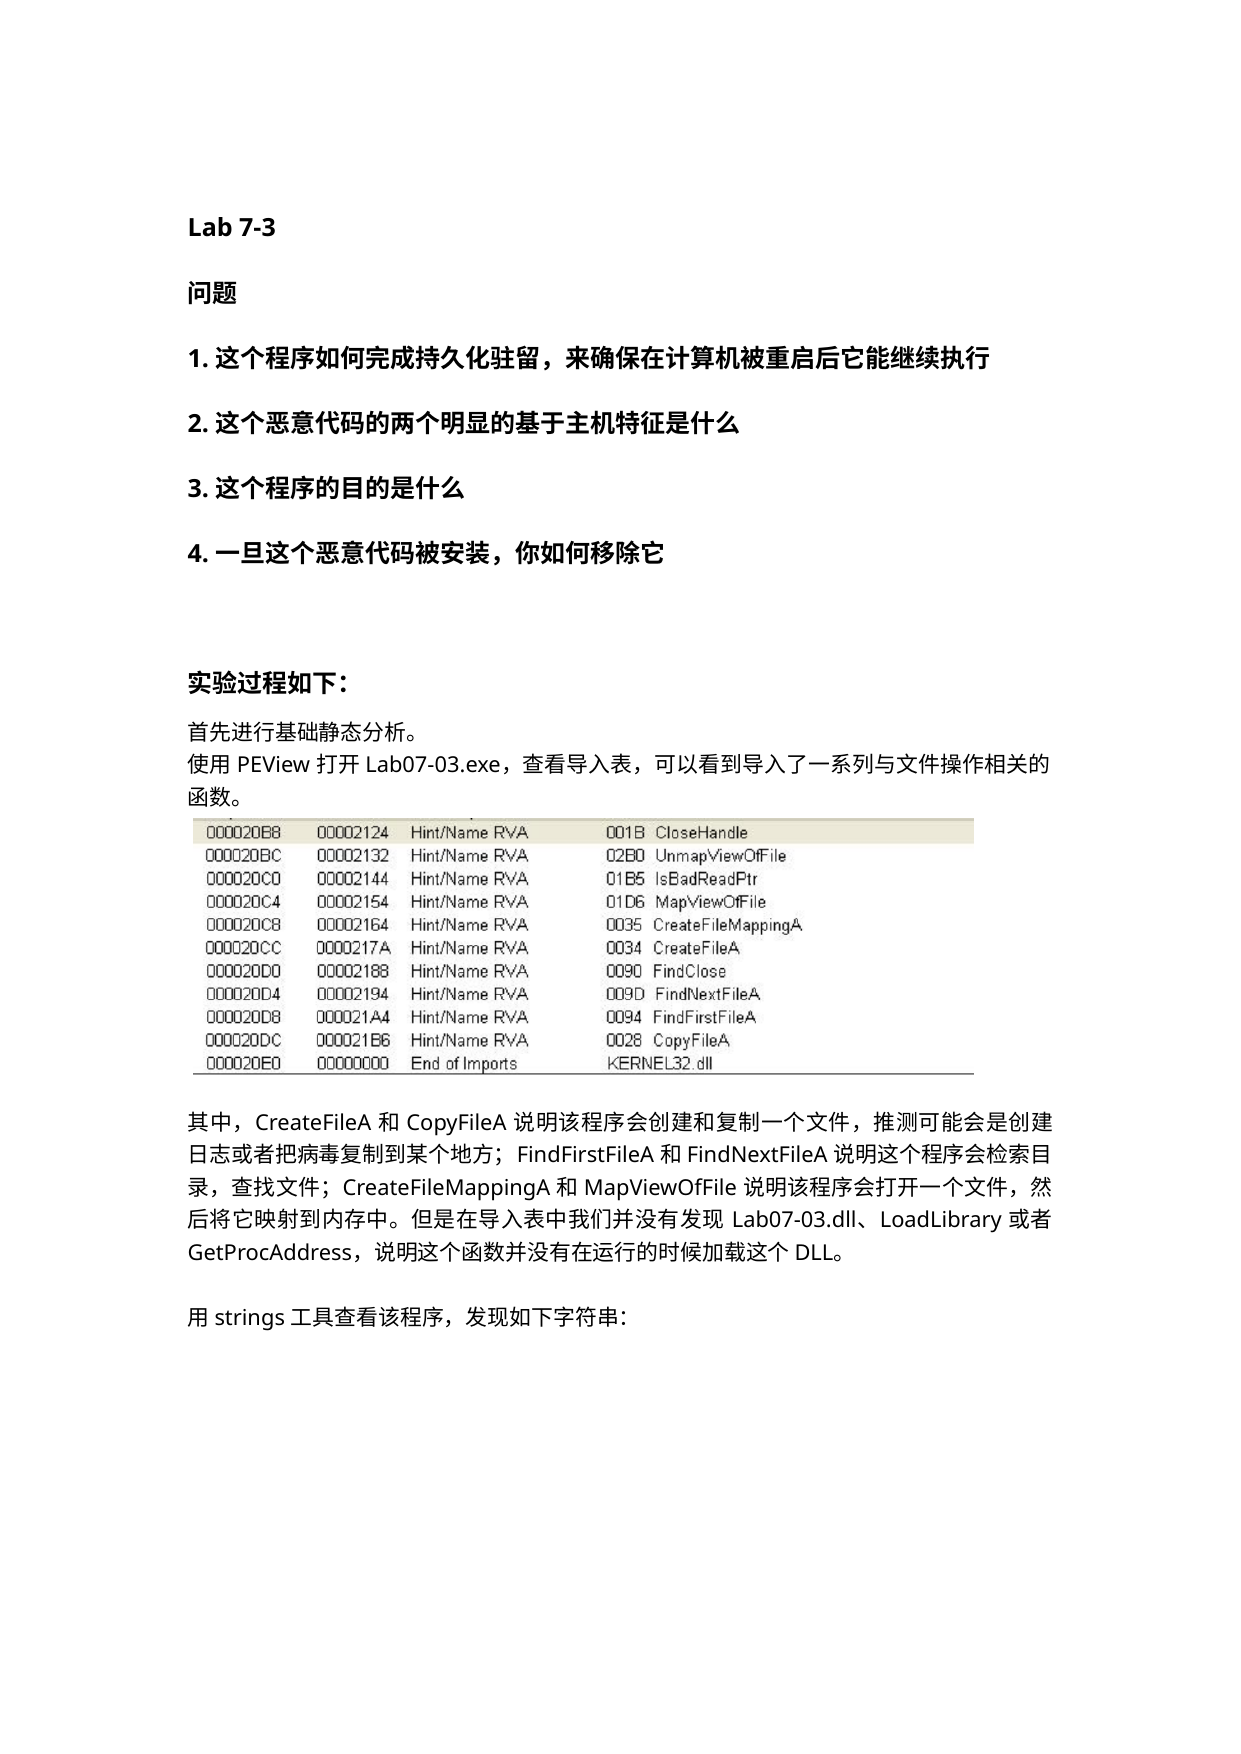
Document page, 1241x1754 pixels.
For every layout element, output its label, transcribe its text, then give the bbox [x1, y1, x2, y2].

text 使用 PEView 打开 Lab07-03.exe，查看导入表，可以看到导入了一系列与文件操作相关的函数。 [187, 747, 1053, 812]
text 用 strings 工具查看该程序，发现如下字符串： [187, 1299, 1053, 1332]
text Lab 7-3 [187, 194, 1053, 259]
text 问题 [187, 259, 1053, 324]
text 4. 一旦这个恶意代码被安装，你如何移除它 [187, 519, 1053, 584]
picture [187, 812, 1053, 1075]
text 1. 这个程序如何完成持久化驻留，来确保在计算机被重启后它能继续执行 [187, 324, 1053, 389]
text 3. 这个程序的目的是什么 [187, 454, 1053, 519]
text 实验过程如下： [187, 649, 1053, 714]
text 2. 这个恶意代码的两个明显的基于主机特征是什么 [187, 389, 1053, 454]
text 首先进行基础静态分析。 [187, 714, 1053, 747]
text 其中，CreateFileA 和 CopyFileA 说明该程序会创建和复制一个文件，推测可能会是创建日志或者把病毒复制到某个地方；FindFirstFileA 和 FindNextFileA 说明这个程序会检索目录，查找文件；CreateFileMappingA 和 MapViewOfFile 说明该程序会打开一个文件，然后将它映射到内存中。但是在导入表中我们并没有发现 Lab07-03.dll、LoadLibrary 或者 GetProcAddress，说明这个函数并没有在运行的时候加载这个 DLL。 [187, 1104, 1053, 1267]
